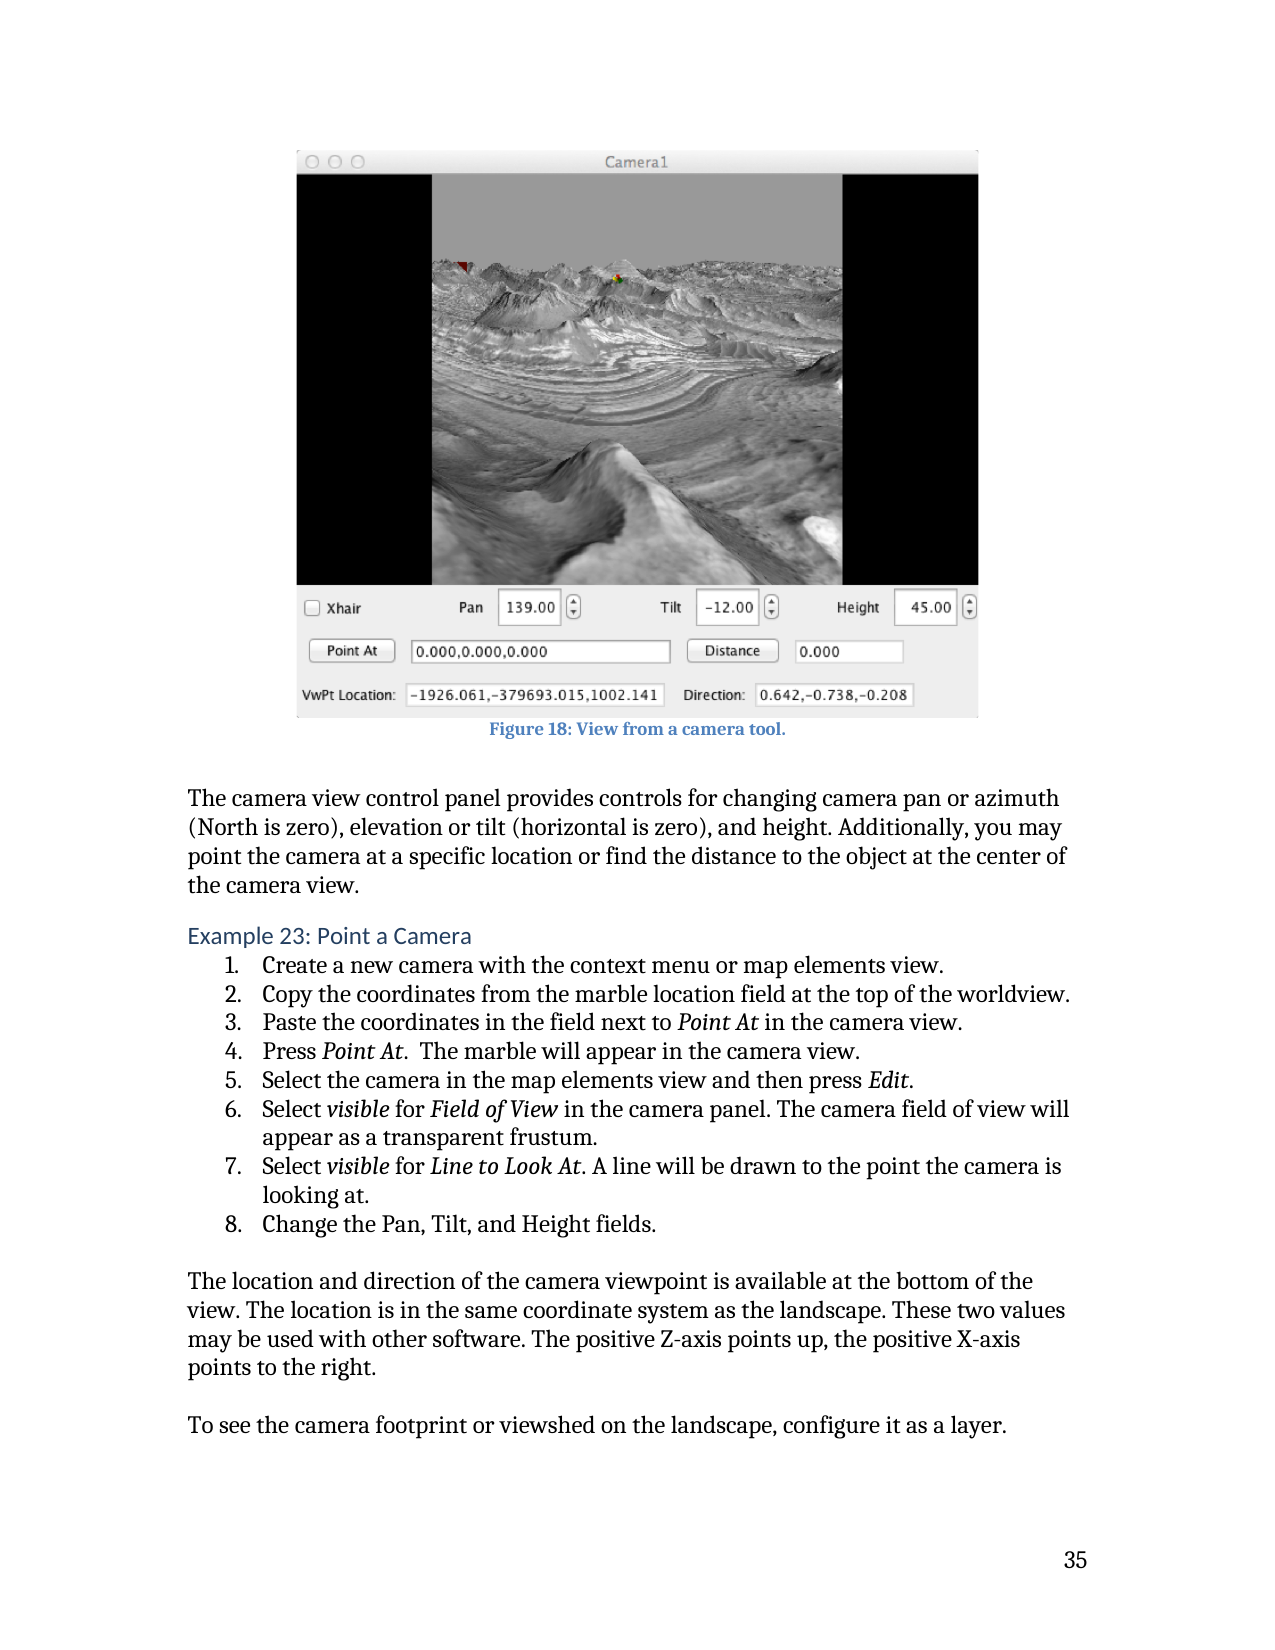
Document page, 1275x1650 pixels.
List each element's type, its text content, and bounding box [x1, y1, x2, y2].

list Paste the coordinates in the field next to Point At in the camera view. [225, 1008, 1087, 1037]
text The location and direction of the camera viewpoint is available at the bottom of the view. The location is in the same coordinate system as the landscape. These two values may be used with other software. The positive Z-axis points up, the positive X-axis points to the right. [187, 1267, 1087, 1382]
list Select the camera in the map elements view and then press Edit. [225, 1066, 1087, 1094]
list Create a new camera with the context menu or map elements view. [225, 951, 1087, 979]
list Change the Pan, Tilt, and Height fields. [225, 1209, 1087, 1238]
text To see the camera footprint or viewshed on the landscape, configure it as a layer. [187, 1411, 1087, 1439]
list Select visible for Field of View in the camera panel. The camera field of view will appear as a transparent frustum. [225, 1094, 1087, 1152]
picture [296, 150, 979, 718]
list Copy the coordinates from the marble location field at the top of the worldview. [225, 979, 1087, 1008]
subtitle Example 23: Point a Camera [187, 920, 1087, 951]
list Select visible for Line to Look At. A line will be drawn to the point the camera is looking at. [225, 1152, 1087, 1209]
text The camera view control panel provides controls for changing camera pan or azimuth (North is zero), elevation or tilt (horizontal is zero), and height. Additionally, you may point the camera at a specific location or find the distance to the object at the center of the camera view. [187, 784, 1087, 899]
list Press Point At. The marble will appear in the camera view. [225, 1037, 1087, 1066]
text Figure 18: View from a camera tool. [187, 718, 1087, 739]
